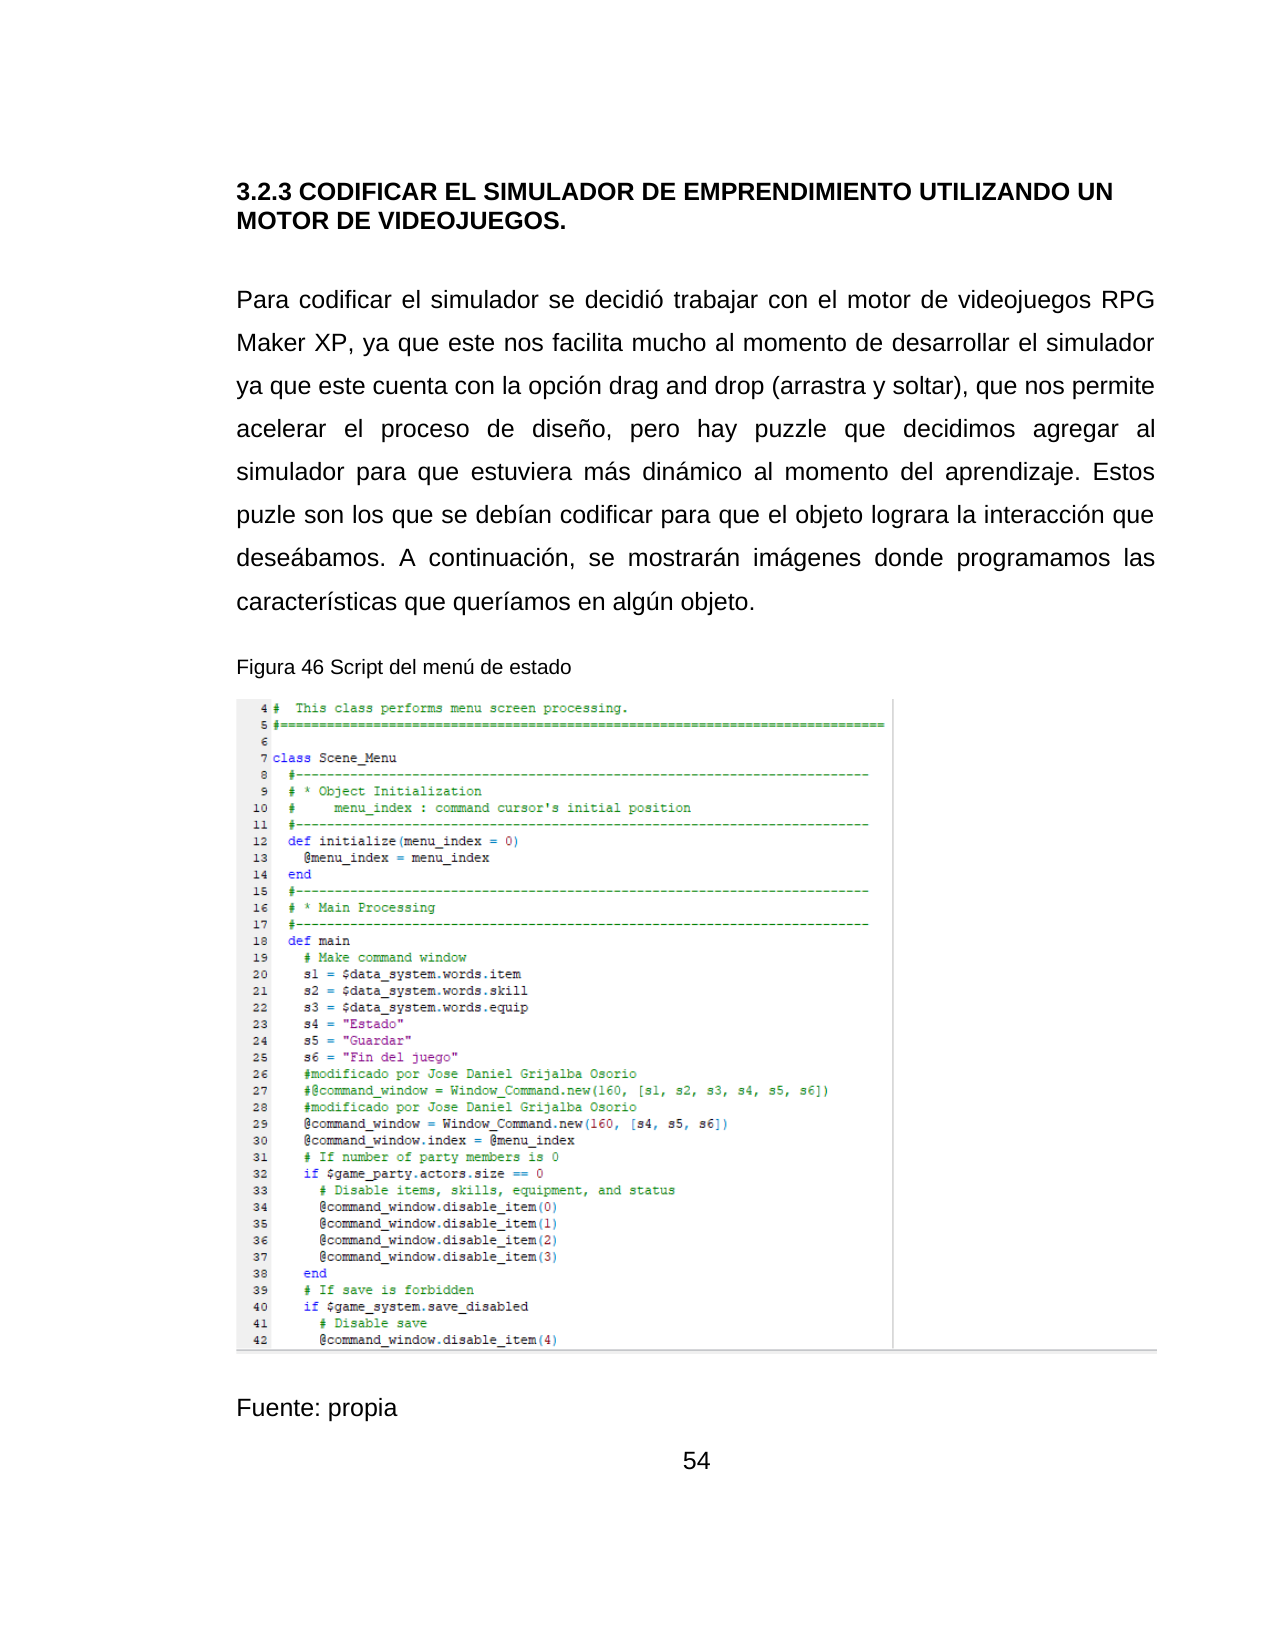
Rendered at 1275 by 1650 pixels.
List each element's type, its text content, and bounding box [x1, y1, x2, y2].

subtitle 3.2.3 CODIFICAR EL SIMULADOR DE EMPRENDIMIENTO UTILIZANDO UN MOTOR DE VIDEOJUEGOS. [236, 177, 1157, 235]
text Fuente: propia [236, 1393, 1157, 1422]
picture [236, 699, 1157, 1354]
text Para codificar el simulador se decidió trabajar con el motor de videojuegos RPG Maker XP, ya que este nos facilita mucho al momento de desarrollar el simulador ya que este cuenta con la opción drag and drop (arrastra y soltar), que nos permite acelerar el proceso de diseño, pero hay puzzle que decidimos agregar al simulador para que estuviera más dinámico al momento del aprendizaje. Estos puzle son los que se debían codificar para que el objeto lograra la interacción que deseábamos. A continuación, se mostrarán imágenes donde programamos las características que queríamos en algún objeto. [236, 285, 1157, 615]
text Figura 46 Script del menú de estado [236, 655, 1157, 679]
